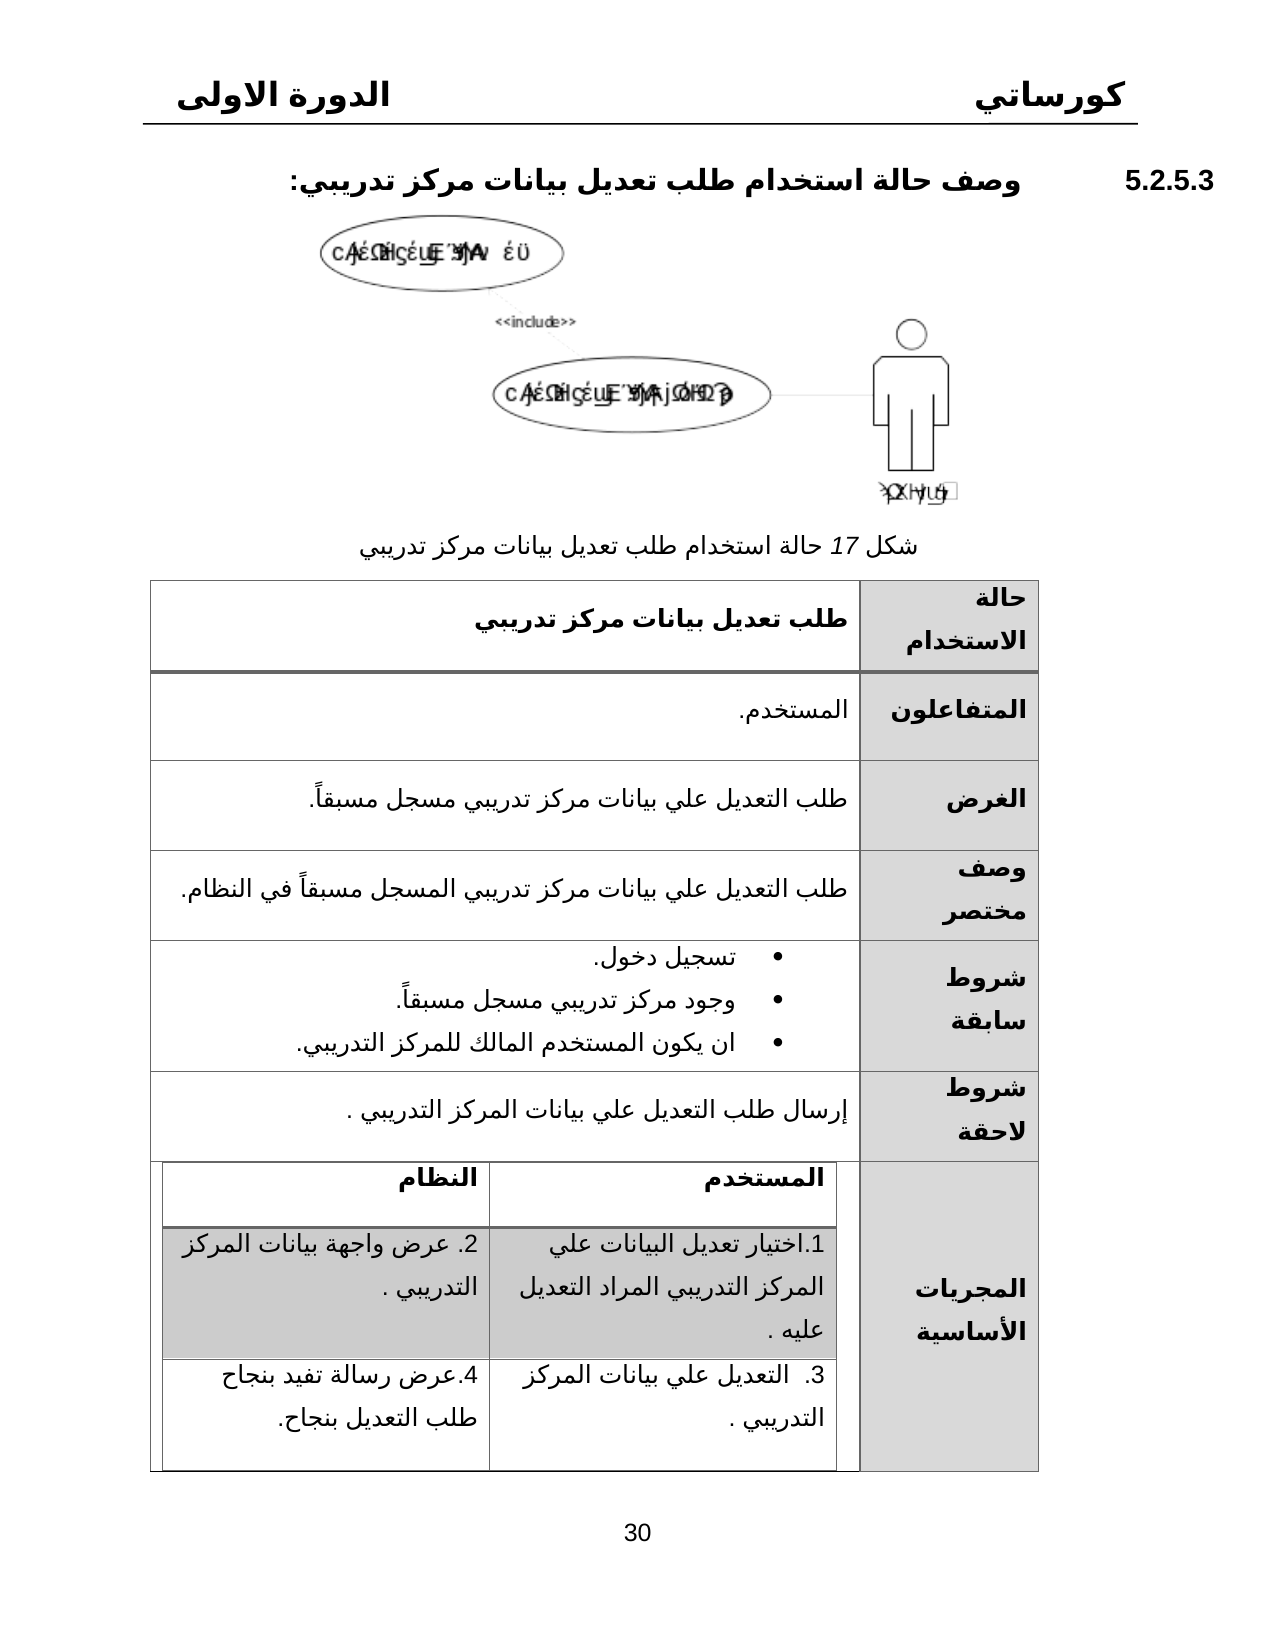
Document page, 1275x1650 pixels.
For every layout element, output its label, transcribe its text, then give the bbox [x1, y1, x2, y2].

table_cell طلب التعديل علي بيانات مركز تدريبي مسجل مسبقاً. [151, 761, 859, 850]
table_header طلب تعديل بيانات مركز تدريبي [151, 581, 859, 670]
table_cell شروط لاحقة [861, 1072, 1038, 1161]
subtitle وصف حالة استخدام طلب تعديل بيانات مركز تدريبي: [150, 162, 1125, 196]
table_header حالة الاستخدام [861, 581, 1038, 670]
table_cell شروط سابقة [861, 941, 1038, 1071]
text شكل 17 حالة استخدام طلب تعديل بيانات مركز تدريبي [150, 531, 1125, 559]
table_cell المستخدم. [151, 674, 859, 760]
table_cell [490, 1360, 836, 1470]
table_cell [490, 1163, 836, 1226]
table_cell [163, 1163, 489, 1226]
table_cell وصف مختصر [861, 851, 1038, 940]
table_cell المجريات الأساسية [861, 1162, 1038, 1471]
table_cell طلب التعديل علي بيانات مركز تدريبي المسجل مسبقاً في النظام. [151, 851, 859, 940]
table_cell [151, 1162, 162, 1471]
table_cell [163, 1360, 489, 1470]
table_cell إرسال طلب التعديل علي بيانات المركز التدريبي . [151, 1072, 859, 1161]
table_cell المتفاعلون [861, 674, 1038, 760]
table_cell [837, 1162, 859, 1471]
table_cell تسجيل دخول. وجود مركز تدريبي مسجل مسبقاً. ان يكون المستخدم المالك للمركز التدريبي. [151, 941, 859, 1071]
table_cell الغرض [861, 761, 1038, 850]
